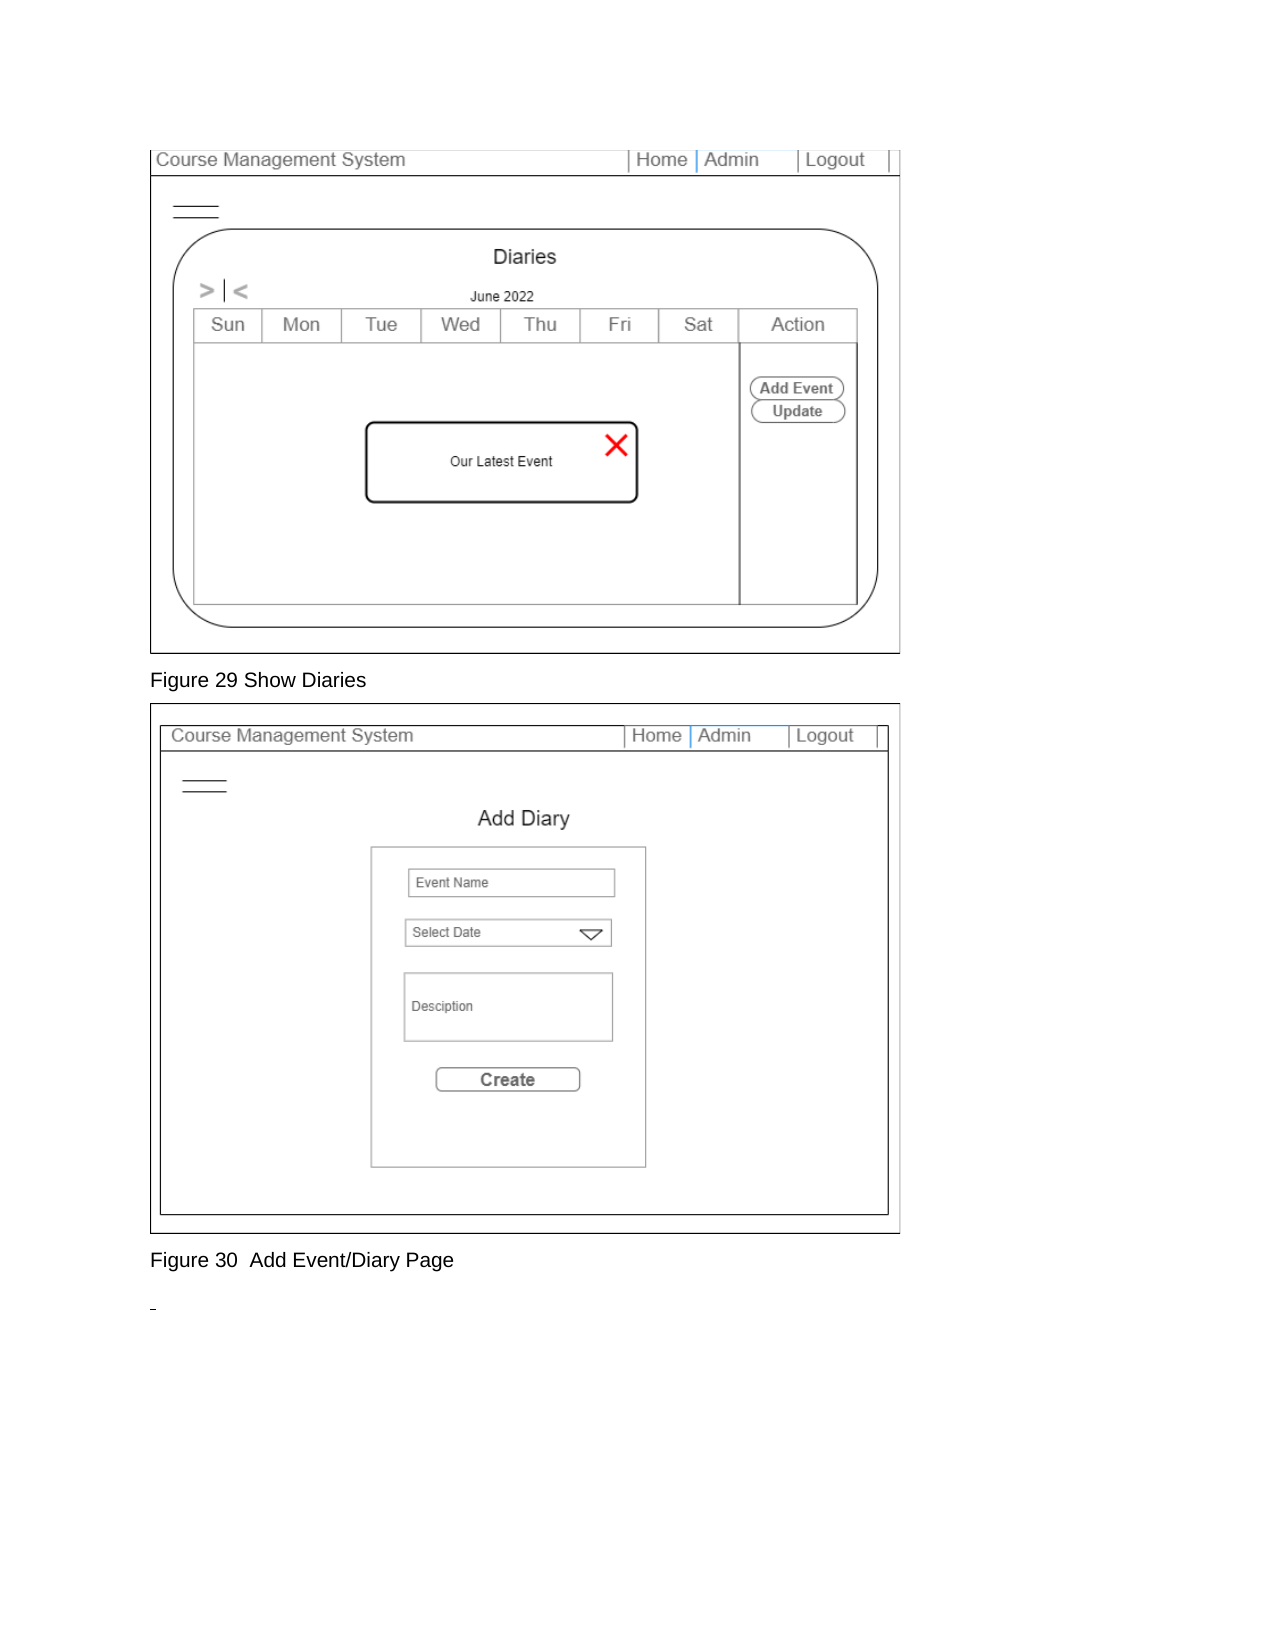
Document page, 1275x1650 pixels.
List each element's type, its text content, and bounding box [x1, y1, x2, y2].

text Figure 30 Add Event/Diary Page [150, 1248, 1125, 1272]
text Figure 29 Show Diaries [150, 668, 1125, 692]
picture [150, 703, 901, 1234]
picture [150, 150, 901, 654]
